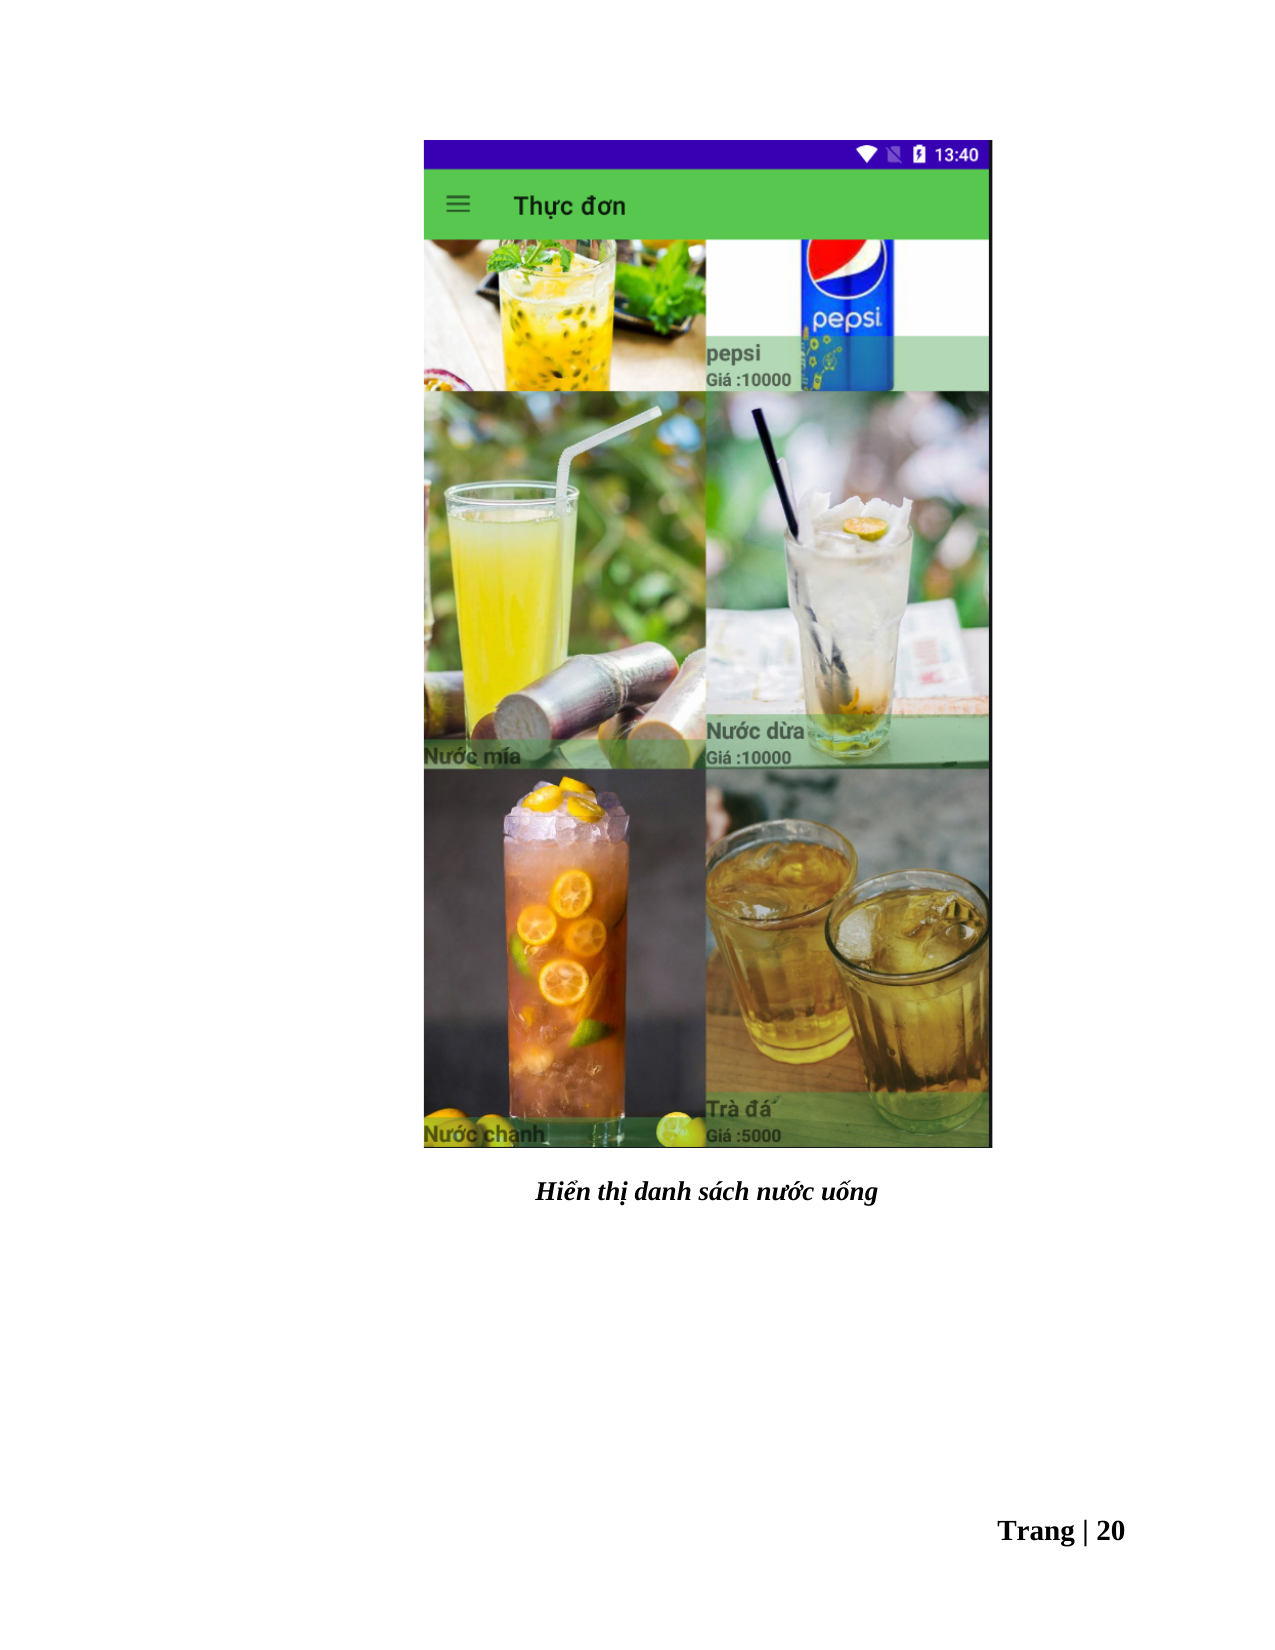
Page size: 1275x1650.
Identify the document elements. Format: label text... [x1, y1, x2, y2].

picture [423, 140, 993, 1148]
list Hiển thị danh sách nước uống [291, 1175, 1125, 1206]
